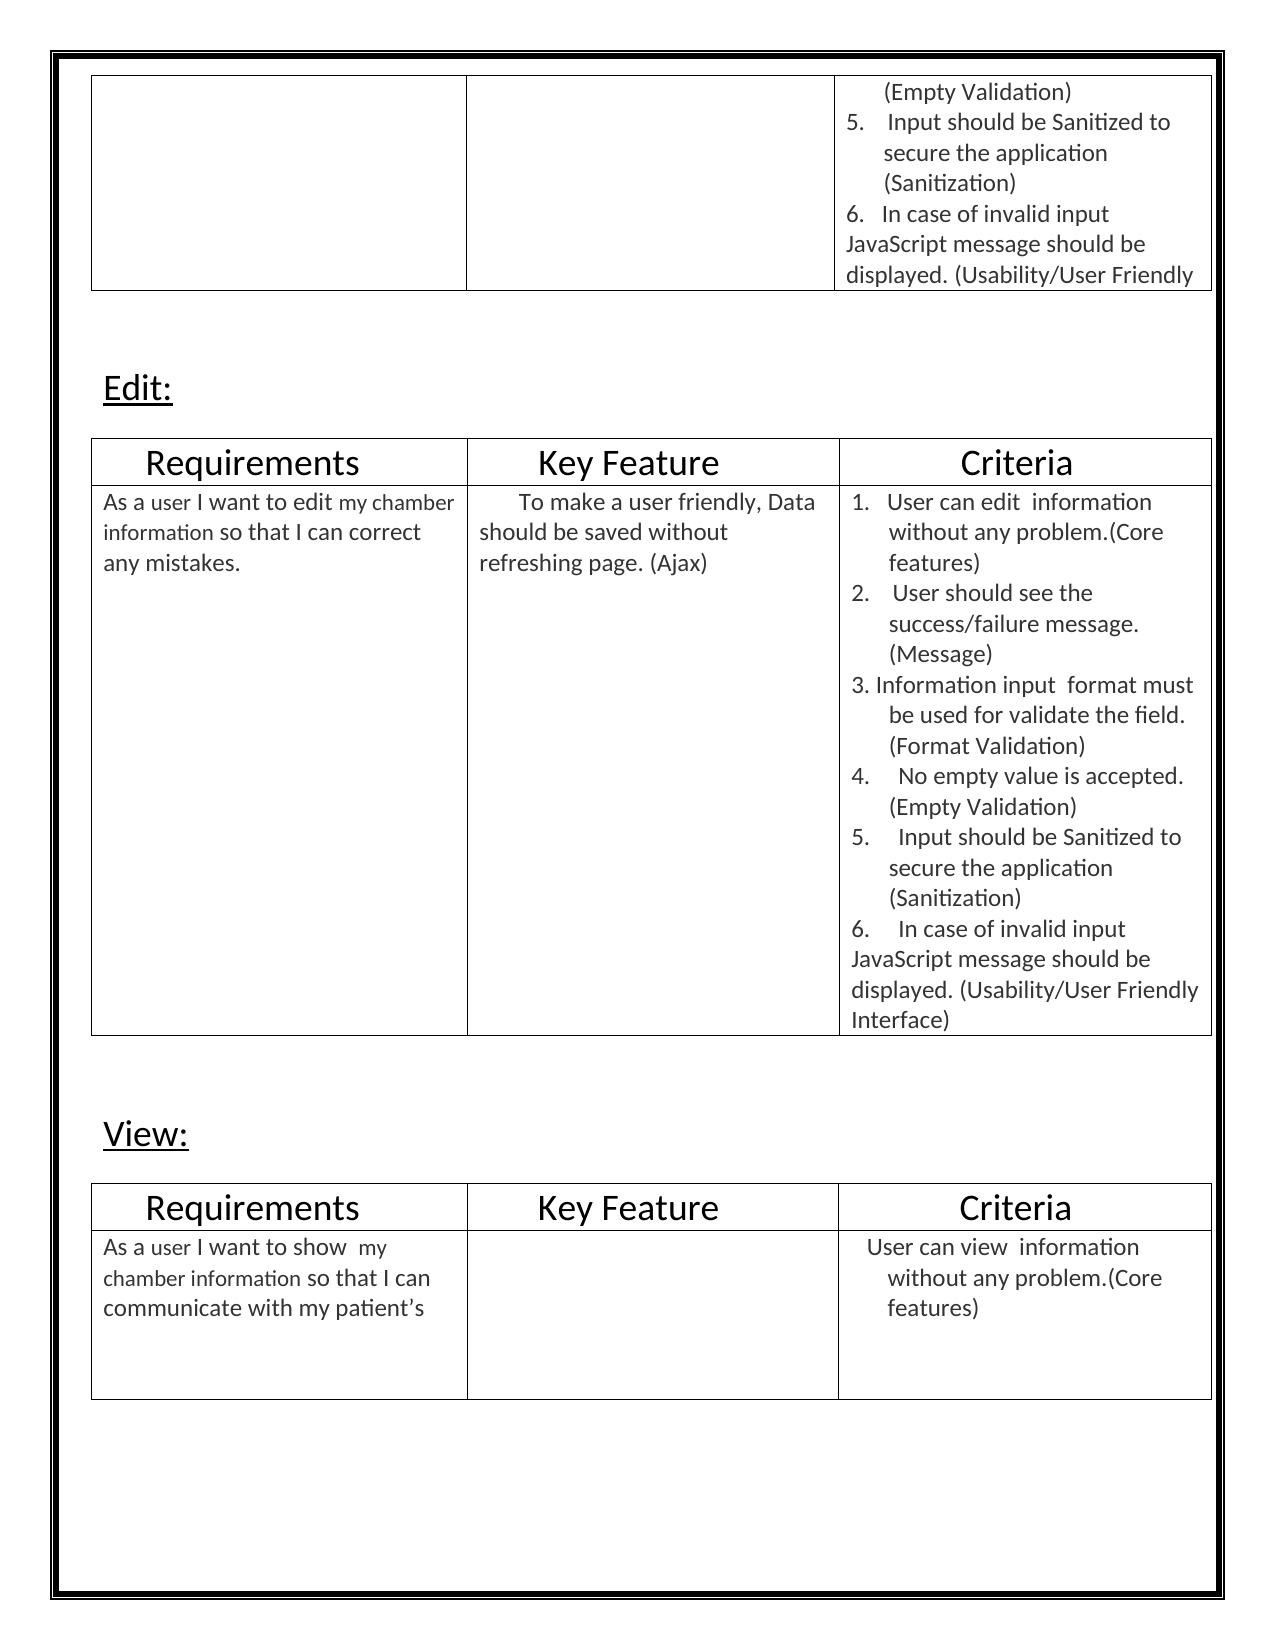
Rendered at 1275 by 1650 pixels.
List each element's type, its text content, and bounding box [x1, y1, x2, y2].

table_cell As a user I want to show my chamber information so that I can communicate with my patient’s [92, 1231, 467, 1399]
table_cell As a user I want to edit my chamber information so that I can correct any mistakes. [92, 486, 467, 1035]
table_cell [467, 76, 834, 290]
table_header Criteria [839, 1184, 1211, 1230]
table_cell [835, 76, 1211, 290]
table_header Key Feature [468, 1184, 838, 1230]
table_cell [468, 1231, 838, 1399]
text Edit: [103, 364, 1200, 410]
table_header Requirements [92, 439, 467, 485]
table_cell To make a user friendly, Data should be saved without refreshing page. (Ajax) [468, 486, 839, 1035]
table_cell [92, 76, 466, 290]
table_header Requirements [92, 1184, 467, 1230]
text View: [103, 1110, 1200, 1156]
table_header Key Feature [468, 439, 839, 485]
table_header Criteria [840, 439, 1211, 485]
table_cell 1. User can edit information without any problem.(Core features) 2. User should see the success/failure message. (Message) 3. Information input format must be used for validate the field. (Format Validation) 4. No empty value is accepted.(Empty Validation) 5. Input should be Sanitized to secure the application (Sanitization) 6. In case of invalid input JavaScript message should be displayed. (Usability/User Friendly Interface) [840, 486, 1211, 1035]
table_cell User can view information without any problem.(Core features) [839, 1231, 1211, 1399]
